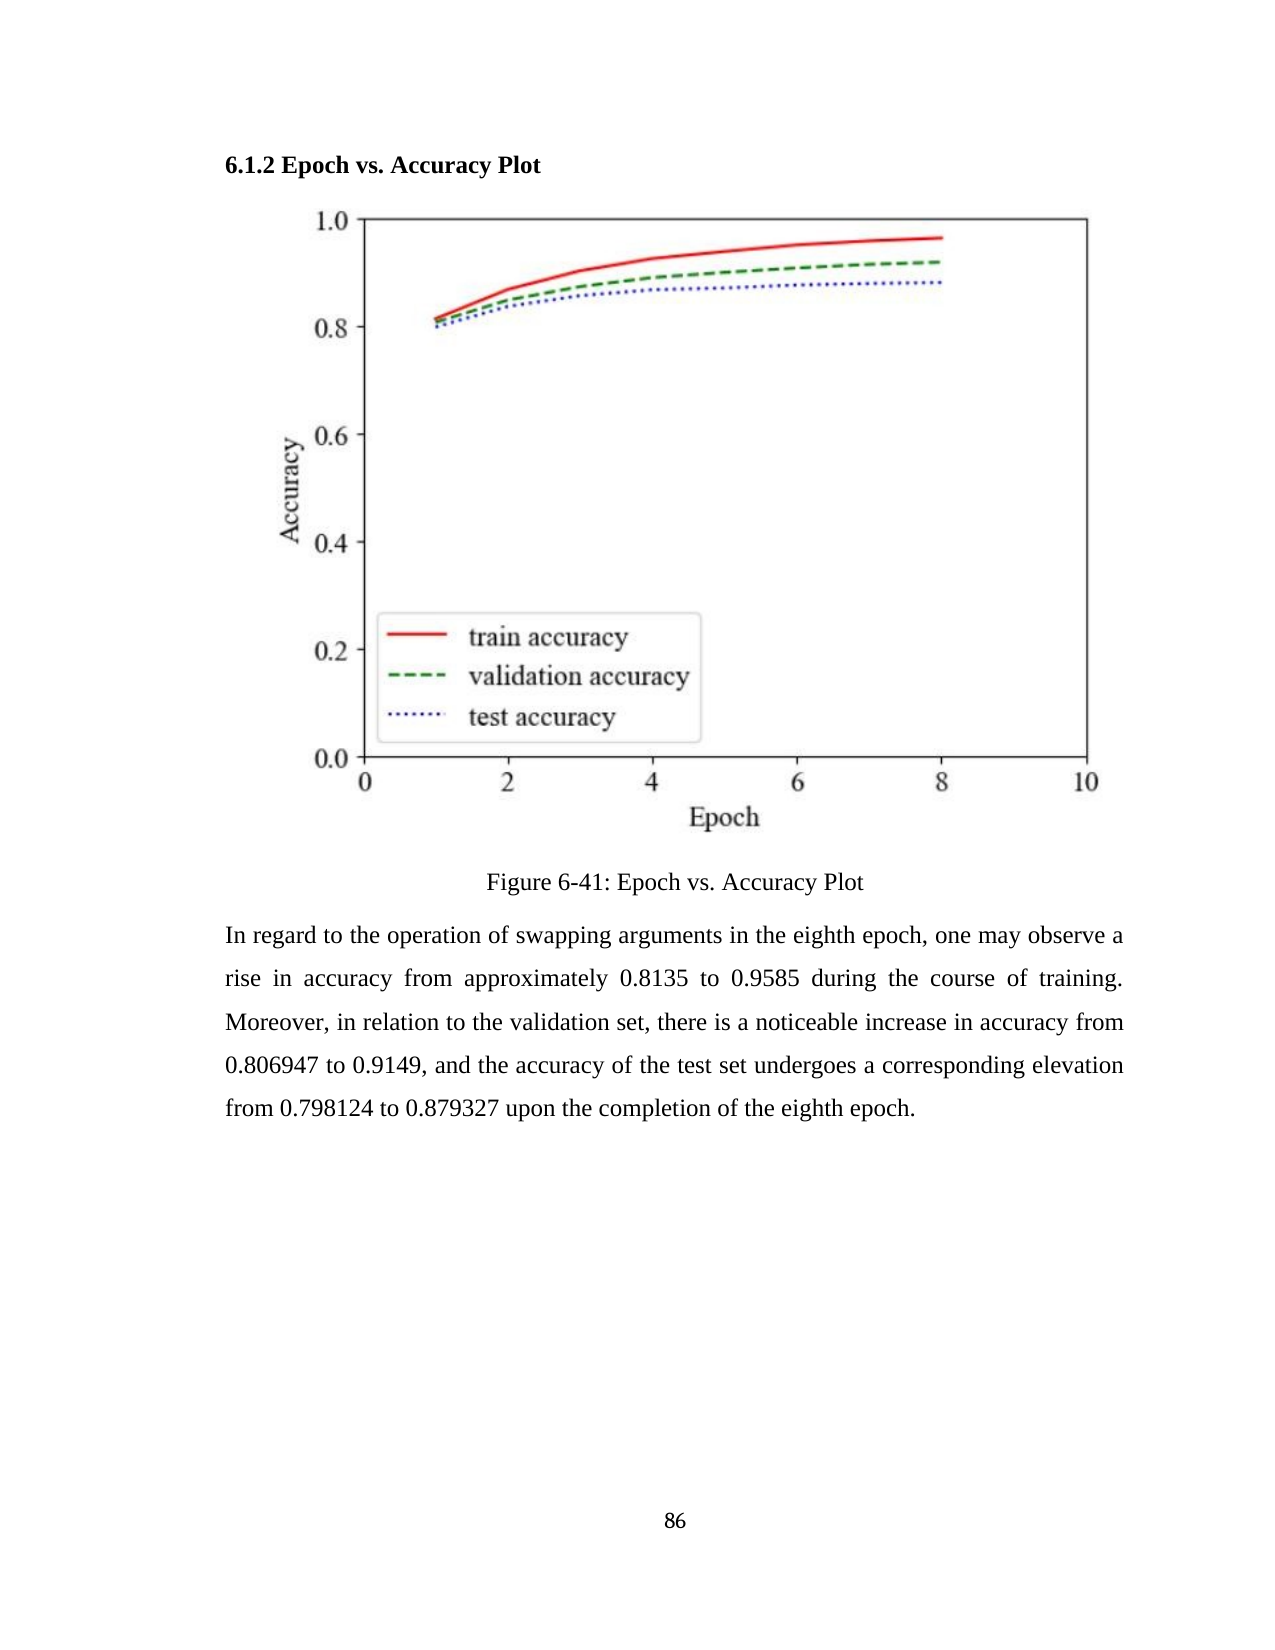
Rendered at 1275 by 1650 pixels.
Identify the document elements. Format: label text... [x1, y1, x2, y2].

picture [245, 205, 1105, 838]
subtitle In regard to the operation of swapping arguments in the eighth epoch, one may observe a rise in accuracy from approximately 0.8135 to 0.9585 during the course of training. Moreover, in relation to the validation set, there is a noticeable increase in accuracy from 0.806947 to 0.9149, and the accuracy of the test set undergoes a corresponding elevation from 0.798124 to 0.879327 upon the completion of the eighth epoch. [225, 920, 1125, 1122]
subtitle Epoch vs. Accuracy Plot [225, 150, 1125, 179]
